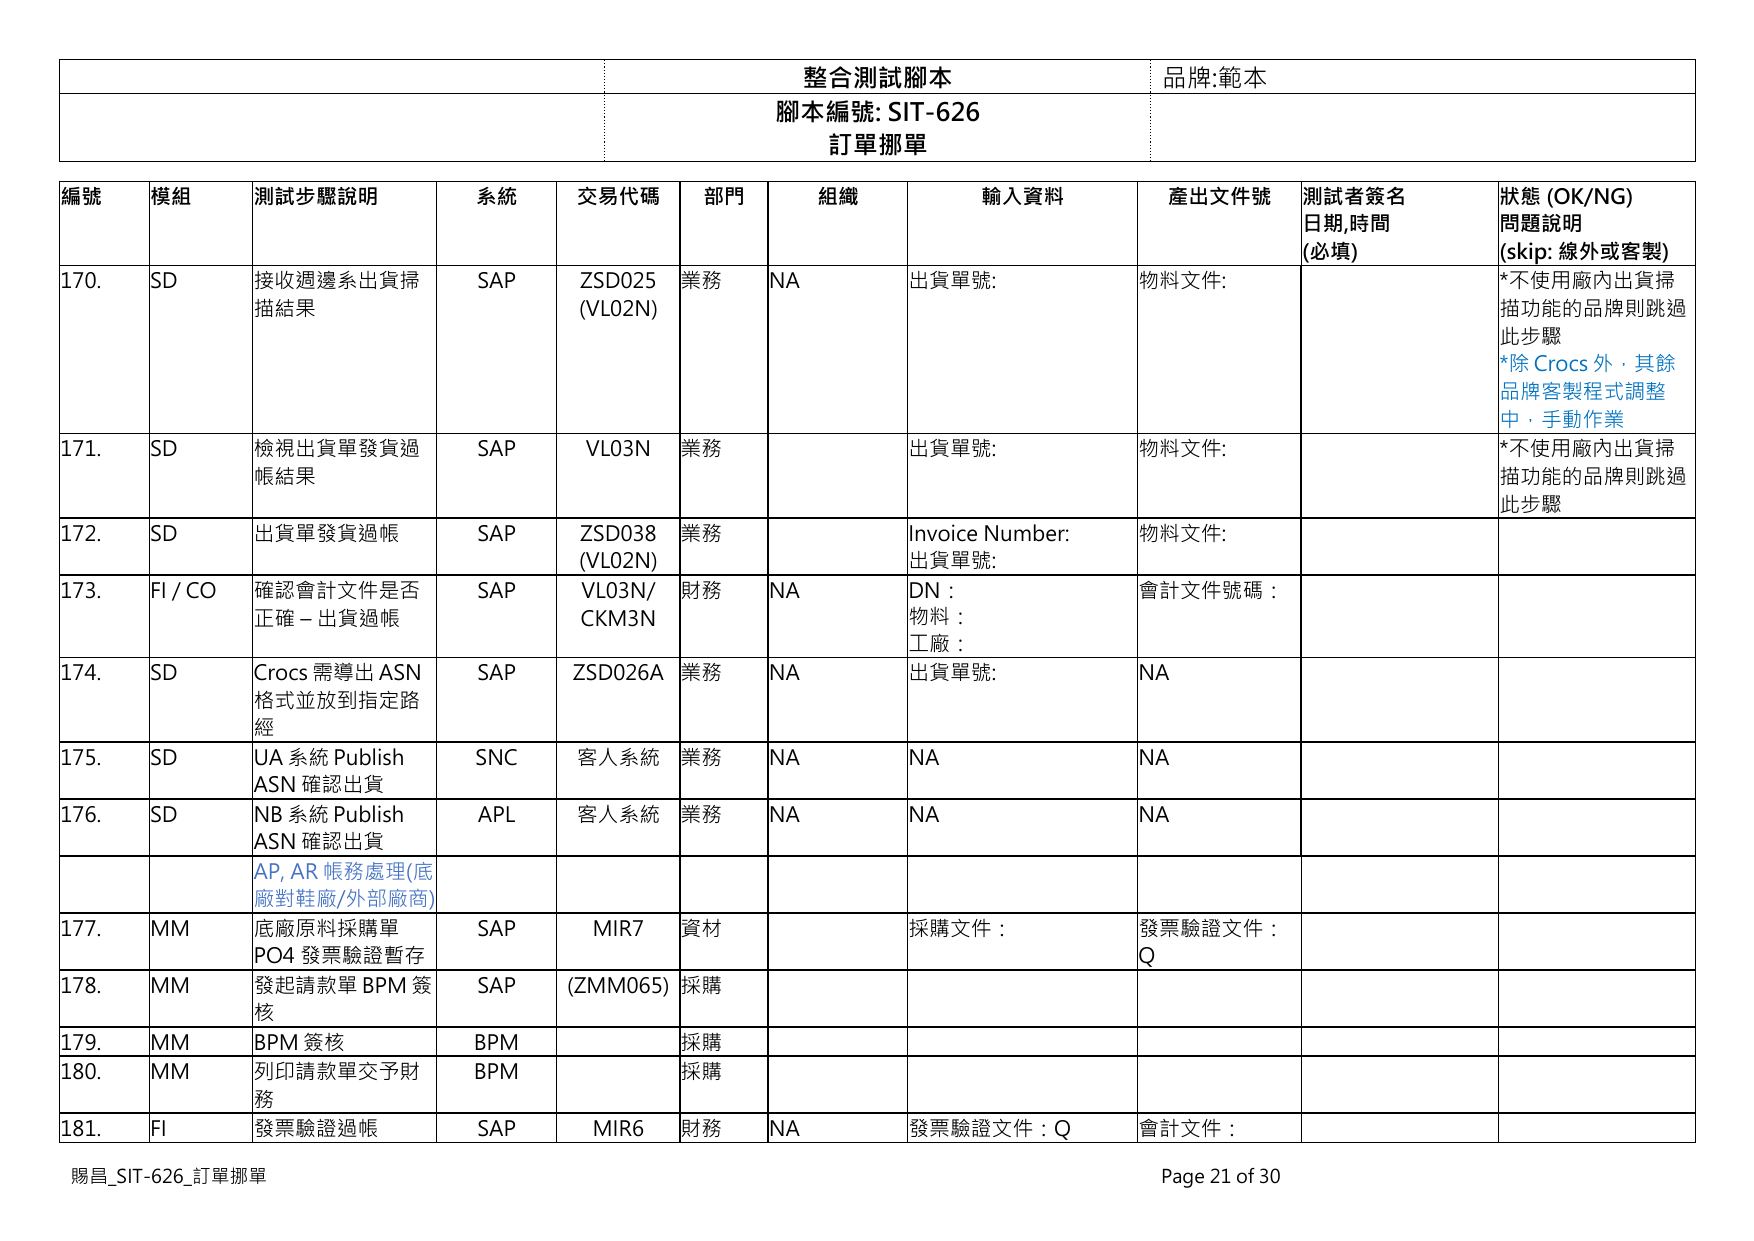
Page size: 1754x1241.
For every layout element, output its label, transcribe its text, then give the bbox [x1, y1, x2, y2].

table_cell MM [150, 971, 252, 1026]
table_cell [60, 519, 149, 574]
table_cell [150, 857, 252, 912]
table_cell [60, 266, 149, 433]
table_cell 業務 [681, 519, 767, 574]
table_cell (ZMM065) [557, 971, 679, 1026]
table_cell NA [769, 266, 907, 433]
table_header 交易代碼 [557, 182, 679, 265]
table_cell NA [769, 576, 907, 656]
table_cell 出貨單號: [908, 266, 1137, 433]
table_cell [908, 1057, 1137, 1112]
table_cell SAP [437, 1114, 556, 1142]
table_cell [60, 914, 149, 969]
table_cell NA [908, 743, 1137, 798]
table_cell SAP [437, 434, 556, 517]
table_cell [1499, 743, 1695, 798]
table_cell [60, 743, 149, 798]
table_cell 業務 [681, 434, 767, 517]
table_cell NA [769, 800, 907, 855]
table_cell Crocs需導出ASN格式並放到指定路經 [253, 658, 436, 741]
table_header 狀態 (OK/NG) 問題說明 (skip: 線外或客製) [1499, 182, 1695, 265]
table_cell 客人系統 [557, 800, 679, 855]
table_cell [1302, 1057, 1498, 1112]
table_cell 採購文件： [908, 914, 1137, 969]
table_cell *不使用廠內出貨掃描功能的品牌則跳過此步驟 *除Crocs外，其餘品牌客製程式調整中，手動作業 [1499, 266, 1695, 433]
table_cell 業務 [681, 743, 767, 798]
table_cell [557, 1028, 679, 1055]
table_cell [1138, 1057, 1301, 1112]
table_cell 業務 [681, 266, 767, 433]
table_header 系統 [437, 182, 556, 265]
table_cell [1302, 971, 1498, 1026]
table_cell [60, 1057, 149, 1112]
table_cell [1499, 1114, 1695, 1142]
table_cell 發起請款單BPM簽核 [253, 971, 436, 1026]
table_cell 底廠原料採購單PO4 發票驗證暫存 [253, 914, 436, 969]
table_cell SD [150, 434, 252, 517]
table_cell 物料文件: [1138, 434, 1300, 517]
table_cell 採購 [681, 1057, 767, 1112]
table_cell SAP [437, 658, 556, 741]
table_cell NA [1138, 800, 1300, 855]
table_cell 列印請款單交予財務 [253, 1057, 436, 1112]
table_cell SAP [437, 519, 556, 574]
table_cell [681, 857, 767, 912]
table_cell 確認會計文件是否正確 – 出貨過帳 [253, 576, 436, 656]
table_cell UA系統Publish ASN確認出貨 [253, 743, 436, 798]
table_cell [60, 576, 149, 656]
table_cell [1499, 971, 1695, 1026]
table_cell 財務 [681, 1114, 767, 1142]
table_cell MIR6 [557, 1114, 679, 1142]
table_header 編號 [60, 182, 149, 265]
table_cell Invoice Number: 出貨單號: [908, 519, 1137, 574]
table_cell ZSD025 (VL02N) [557, 266, 679, 433]
table_cell [1499, 800, 1695, 855]
table_cell SD [150, 266, 252, 433]
table_cell [769, 914, 907, 969]
table_cell FI [150, 1114, 252, 1142]
table_cell [1302, 743, 1498, 798]
table_cell [60, 800, 149, 855]
table_cell VL03N [557, 434, 679, 517]
table_cell 採購 [681, 1028, 767, 1055]
table_cell [437, 857, 556, 912]
table_cell [769, 1057, 907, 1112]
table_cell [557, 857, 679, 912]
table_header 測試步驟說明 [253, 182, 436, 265]
table_cell MM [150, 1057, 252, 1112]
table_cell [60, 1028, 149, 1055]
table_cell [60, 1114, 149, 1142]
table_cell BPM [437, 1057, 556, 1112]
table_cell [908, 1028, 1137, 1055]
table_cell MM [150, 914, 252, 969]
table_cell DN： 物料： 工廠： [908, 576, 1137, 656]
table_cell [1302, 800, 1498, 855]
table_cell 發票驗證過帳 [253, 1114, 436, 1142]
table_cell 接收週邊系出貨掃描結果 [253, 266, 436, 433]
table_cell [769, 857, 907, 912]
table_cell [60, 857, 149, 912]
table_cell 會計文件號碼： [1138, 576, 1300, 656]
table_cell [1138, 857, 1301, 912]
table_cell NA [769, 1114, 907, 1142]
table_cell [1302, 658, 1498, 741]
table_cell [60, 971, 149, 1026]
table_cell 客人系統 [557, 743, 679, 798]
table_cell 出貨單號: [908, 658, 1137, 741]
table_cell NA [1138, 658, 1300, 741]
table_cell FI / CO [150, 576, 252, 656]
table_cell SNC [437, 743, 556, 798]
table_cell 物料文件: [1138, 266, 1300, 433]
table_cell 業務 [681, 658, 767, 741]
table_cell MIR7 [557, 914, 679, 969]
table_cell [1302, 1114, 1498, 1142]
table_cell [1302, 1028, 1498, 1055]
table_cell *不使用廠內出貨掃描功能的品牌則跳過此步驟 [1499, 434, 1695, 517]
table_cell NB系統Publish ASN確認出貨 [253, 800, 436, 855]
table_cell VL03N/CKM3N [557, 576, 679, 656]
table_cell [1499, 1028, 1695, 1055]
table_cell [908, 857, 1137, 912]
table_cell [1499, 914, 1695, 969]
table_cell NA [769, 658, 907, 741]
table_header 輸入資料 [908, 182, 1137, 265]
table_cell SD [150, 519, 252, 574]
table_cell 檢視出貨單發貨過帳結果 [253, 434, 436, 517]
table_cell AP, AR帳務處理(底廠對鞋廠/外部廠商) [253, 857, 436, 912]
table_cell [1499, 576, 1695, 656]
table_cell 出貨單發貨過帳 [253, 519, 436, 574]
table_cell BPM [437, 1028, 556, 1055]
table_cell [1138, 971, 1301, 1026]
table_cell 發票驗證文件：Q [1138, 914, 1301, 969]
table_header 部門 [681, 182, 767, 265]
table_cell 財務 [681, 576, 767, 656]
table_cell 採購 [681, 971, 767, 1026]
table_cell [1302, 857, 1498, 912]
table_cell NA [769, 743, 907, 798]
table_cell [1302, 914, 1498, 969]
table_cell [1499, 658, 1695, 741]
table_cell [1302, 266, 1498, 433]
table_cell 會計文件： [1138, 1114, 1301, 1142]
table_cell SD [150, 658, 252, 741]
table_cell [1302, 576, 1498, 656]
table_cell 出貨單號: [908, 434, 1137, 517]
table_cell BPM簽核 [253, 1028, 436, 1055]
table_cell [769, 971, 907, 1026]
table_cell NA [908, 800, 1137, 855]
table_cell APL [437, 800, 556, 855]
table_cell ZSD038 (VL02N) [557, 519, 679, 574]
table_cell [60, 658, 149, 741]
table_cell 業務 [681, 800, 767, 855]
table_cell 物料文件: [1138, 519, 1300, 574]
table_cell SD [150, 800, 252, 855]
table_cell SAP [437, 971, 556, 1026]
table_cell ZSD026A [557, 658, 679, 741]
table_cell SAP [437, 576, 556, 656]
table_cell [769, 519, 907, 574]
table_cell [60, 434, 149, 517]
table_header 測試者簽名 日期,時間 (必填) [1302, 182, 1498, 265]
table_cell 發票驗證文件：Q [908, 1114, 1137, 1142]
table_cell [1138, 1028, 1301, 1055]
table_cell [1302, 434, 1498, 517]
table_cell [1302, 519, 1498, 574]
table_cell [769, 434, 907, 517]
table_cell [1499, 1057, 1695, 1112]
table_cell 資材 [681, 914, 767, 969]
table_header 產出文件號 [1138, 182, 1301, 265]
table_cell [557, 1057, 679, 1112]
table_cell SD [150, 743, 252, 798]
table_cell SAP [437, 914, 556, 969]
table_cell [908, 971, 1137, 1026]
table_cell [1499, 519, 1695, 574]
table_cell [1499, 857, 1695, 912]
table_cell MM [150, 1028, 252, 1055]
table_header 組織 [769, 182, 907, 265]
table_cell SAP [437, 266, 556, 433]
table_cell NA [1138, 743, 1300, 798]
table_header 模組 [150, 182, 252, 265]
table_cell [769, 1028, 907, 1055]
